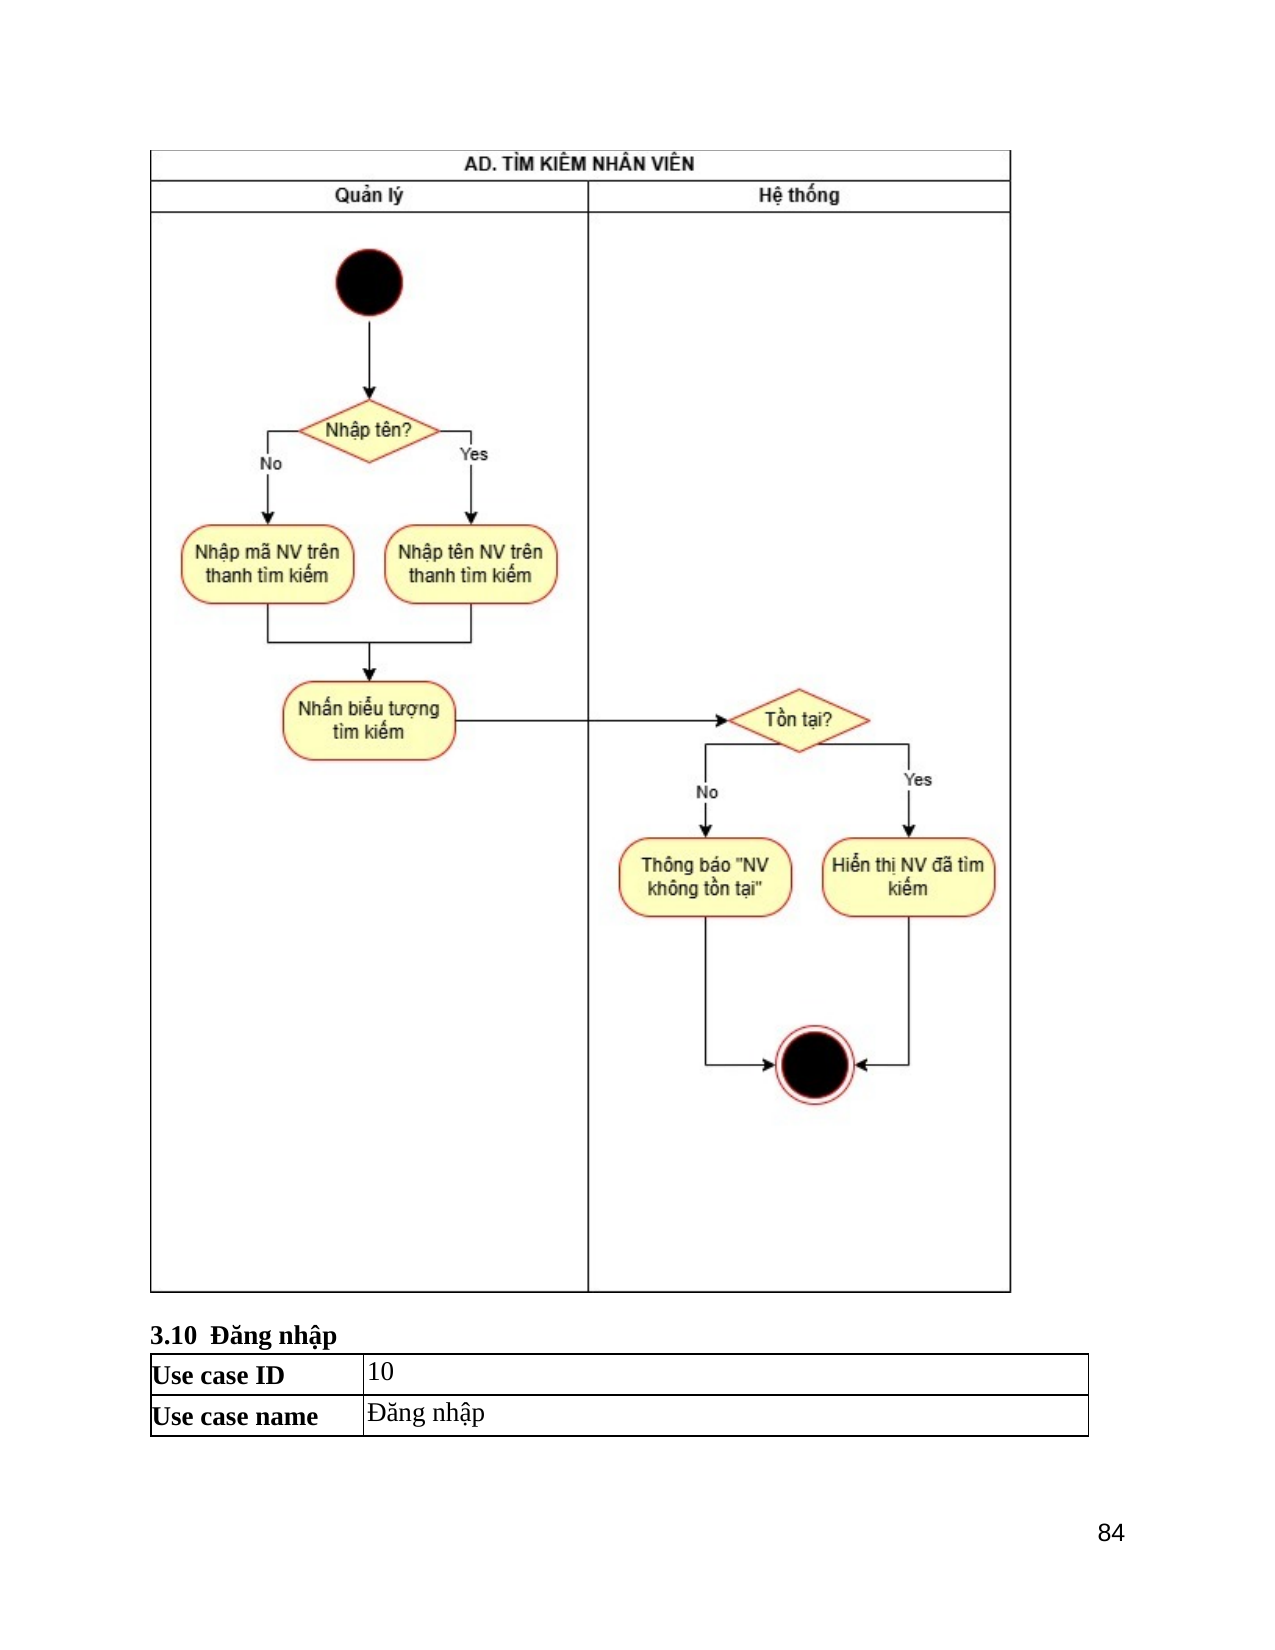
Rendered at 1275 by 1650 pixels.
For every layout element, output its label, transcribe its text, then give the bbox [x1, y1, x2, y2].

subtitle Đăng nhập [150, 1319, 1125, 1351]
table_header Use case ID [152, 1355, 363, 1394]
table_cell Use case name [152, 1396, 363, 1435]
table_header 10 [364, 1355, 1088, 1394]
picture [150, 150, 1013, 1293]
table_cell Đăng nhập [364, 1396, 1088, 1435]
